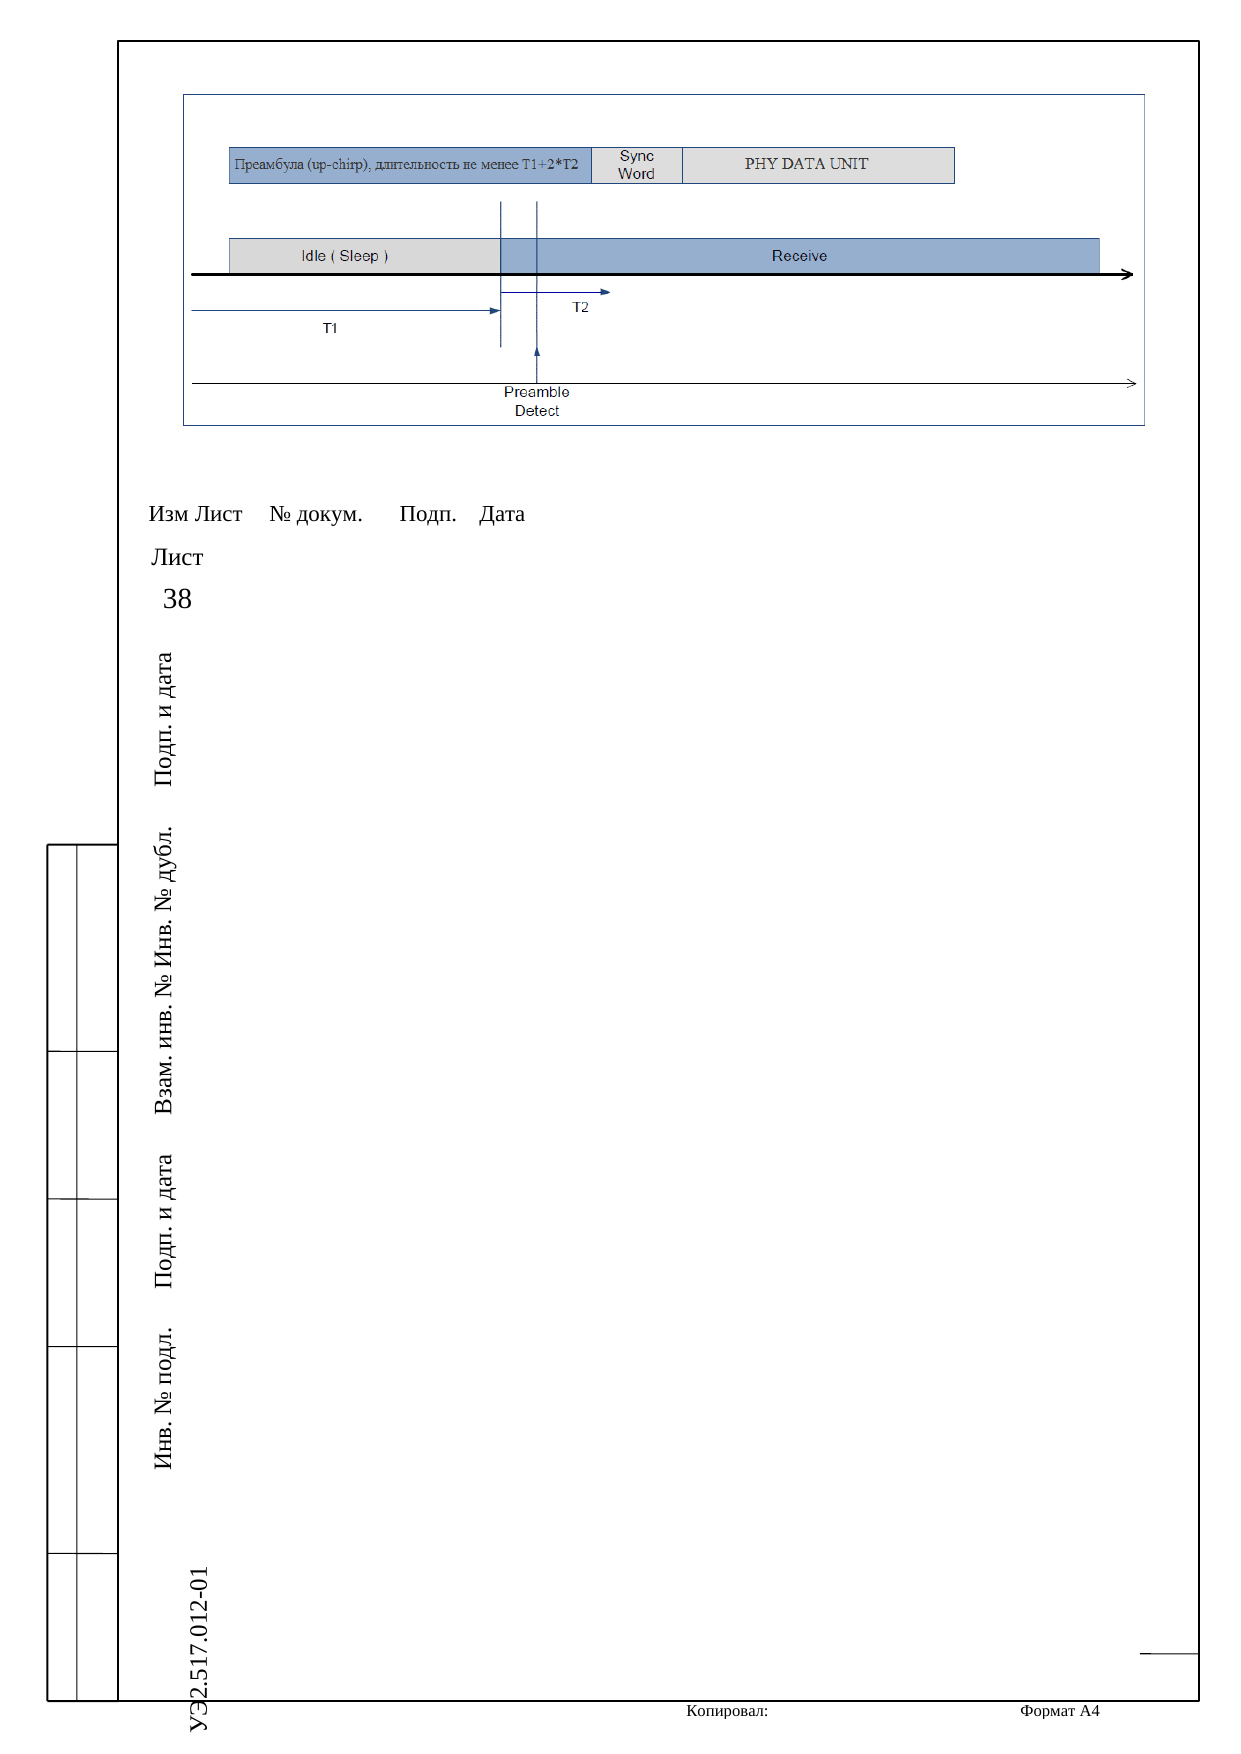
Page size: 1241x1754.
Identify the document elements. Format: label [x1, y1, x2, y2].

picture [177, 88, 1152, 432]
